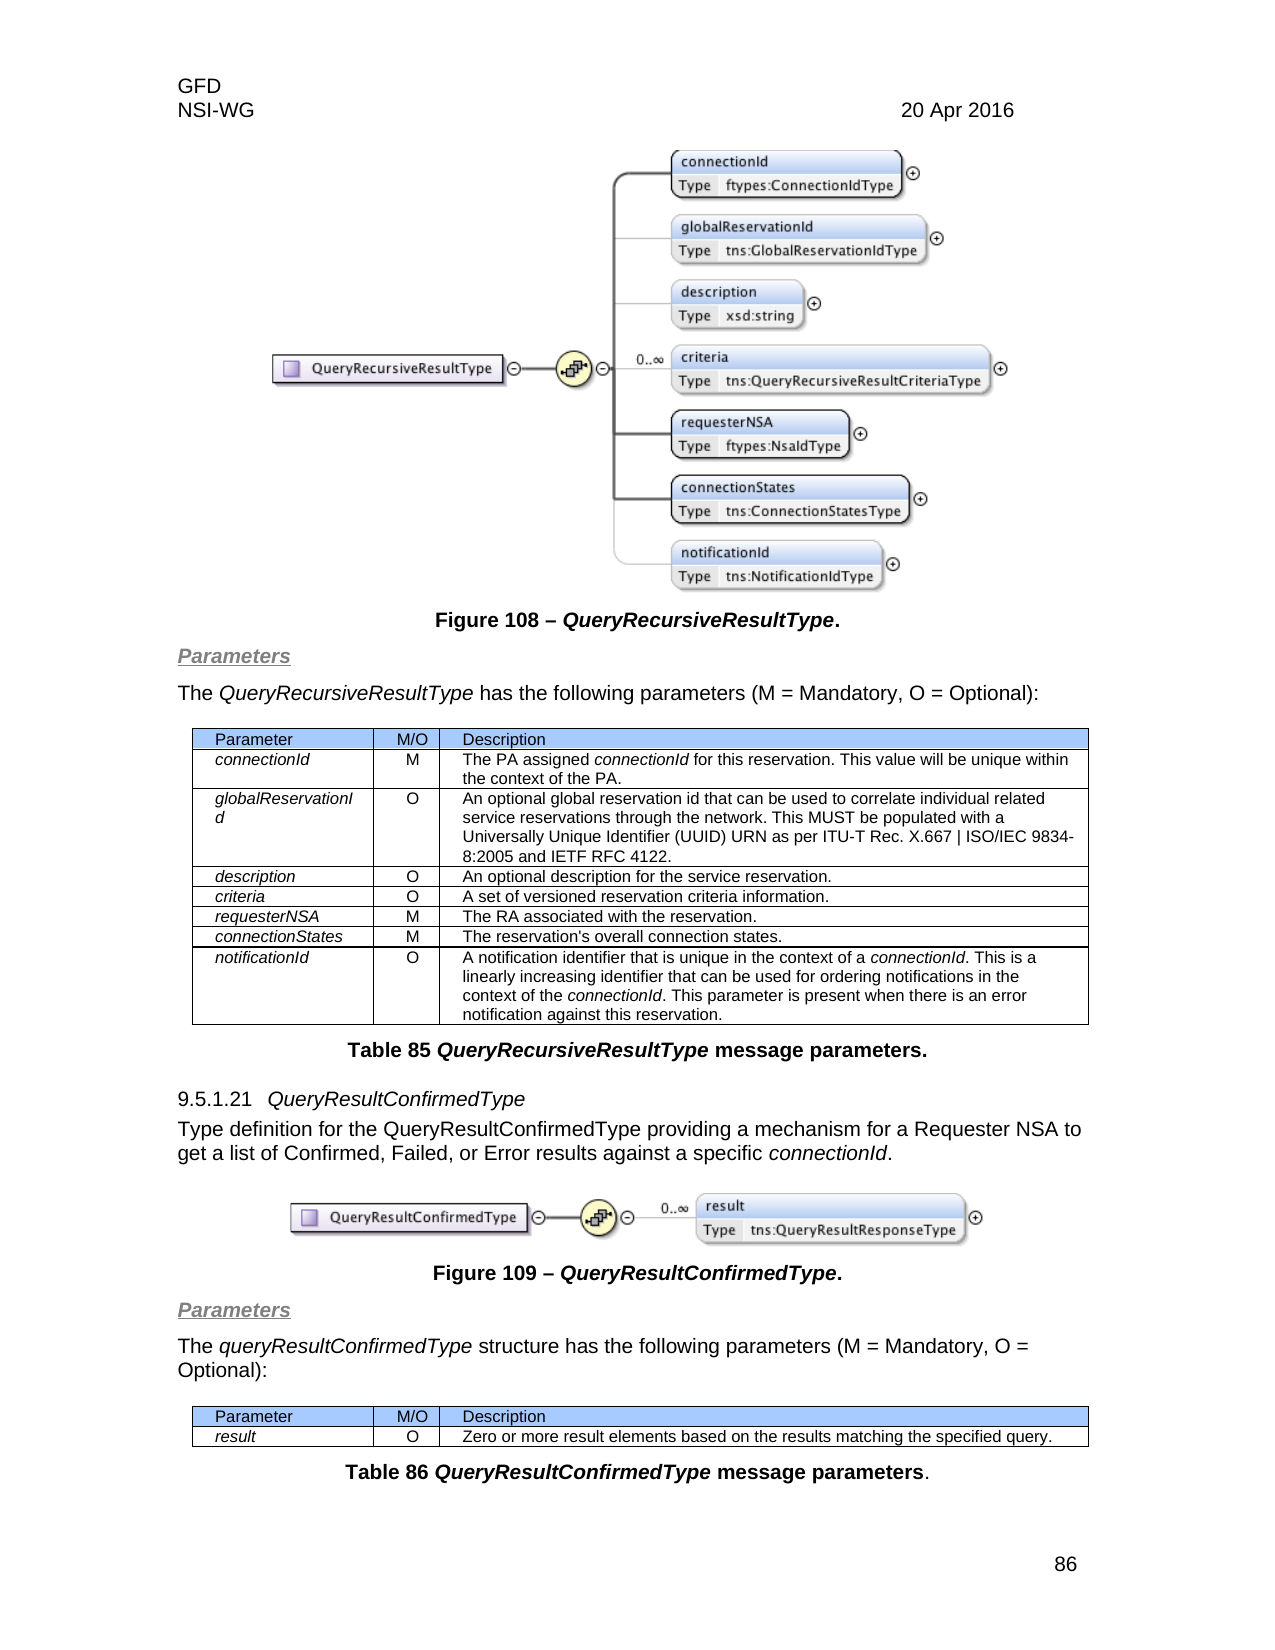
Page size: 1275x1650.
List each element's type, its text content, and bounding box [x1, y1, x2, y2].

text Table 85 QueryRecursiveResultType message parameters. [177, 1038, 1098, 1062]
text The QueryRecursiveResultType has the following parameters (M = Mandatory, O = Optional): [177, 680, 1098, 704]
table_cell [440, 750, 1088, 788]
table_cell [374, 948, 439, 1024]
text Table 86 QueryResultConfirmedType message parameters. [177, 1460, 1098, 1484]
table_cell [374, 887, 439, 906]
text Parameters [177, 644, 1098, 668]
text The queryResultConfirmedType structure has the following parameters (M = Mandatory, O = Optional): [177, 1334, 1098, 1382]
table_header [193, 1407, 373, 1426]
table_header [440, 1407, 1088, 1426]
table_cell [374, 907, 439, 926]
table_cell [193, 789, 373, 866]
text Figure 109 – QueryResultConfirmedType. [177, 1261, 1098, 1285]
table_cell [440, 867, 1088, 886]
subtitle QueryResultConfirmedType [177, 1087, 1098, 1111]
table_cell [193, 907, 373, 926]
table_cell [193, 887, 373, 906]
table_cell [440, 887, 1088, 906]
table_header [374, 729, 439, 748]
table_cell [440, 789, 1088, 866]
picture [290, 1193, 985, 1249]
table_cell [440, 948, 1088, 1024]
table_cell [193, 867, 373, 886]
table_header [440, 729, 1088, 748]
text Figure 108 – QueryRecursiveResultType. [177, 607, 1098, 631]
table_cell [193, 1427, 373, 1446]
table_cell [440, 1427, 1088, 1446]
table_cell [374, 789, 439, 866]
text Parameters [177, 1297, 1098, 1321]
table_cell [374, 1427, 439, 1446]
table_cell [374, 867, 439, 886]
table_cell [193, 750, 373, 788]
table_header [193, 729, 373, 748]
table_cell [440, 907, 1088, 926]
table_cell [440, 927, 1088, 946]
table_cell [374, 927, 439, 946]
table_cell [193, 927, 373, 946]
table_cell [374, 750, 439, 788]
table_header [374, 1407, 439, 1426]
text Type definition for the QueryResultConfirmedType providing a mechanism for a Requester NSA to get a list of Confirmed, Failed, or Error results against a specific connectionId. [177, 1117, 1098, 1165]
picture [272, 150, 1010, 595]
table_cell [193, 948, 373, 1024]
